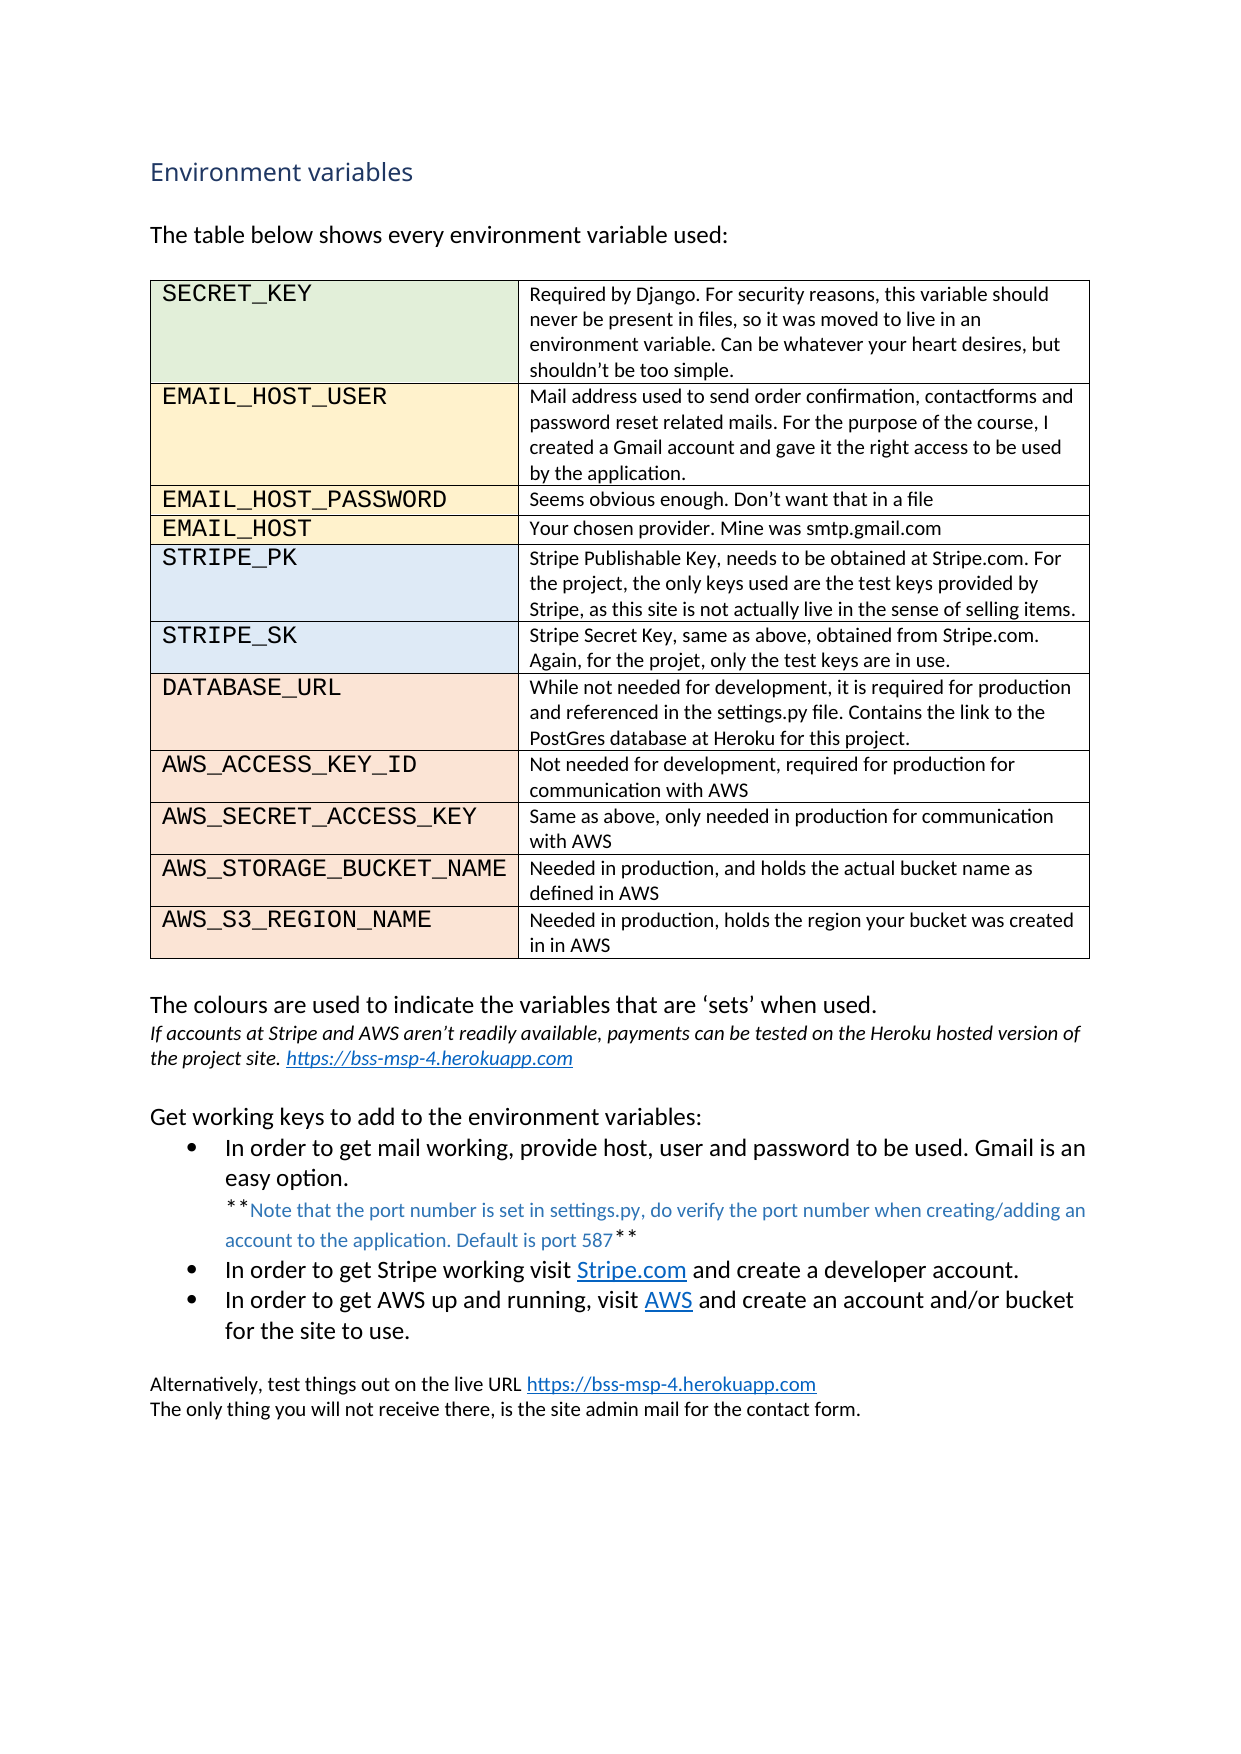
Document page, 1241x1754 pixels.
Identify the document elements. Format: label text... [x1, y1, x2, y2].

table_cell STRIPE_SK [151, 622, 518, 673]
table_cell EMAIL_HOST_USER [151, 384, 518, 485]
table_cell AWS_STORAGE_BUCKET_NAME [151, 855, 518, 906]
text The table below shows every environment variable used: [150, 219, 1090, 249]
text Alternatively, test things out on the live URL https://bss-msp-4.herokuapp.com [150, 1371, 1090, 1396]
list In order to get Stripe working visit Stripe.com and create a developer account. [187, 1254, 1090, 1284]
table_cell Needed in production, and holds the actual bucket name as defined in AWS [519, 855, 1089, 906]
table_cell Your chosen provider. Mine was smtp.gmail.com [519, 516, 1089, 544]
subtitle Environment variables [150, 154, 1090, 188]
table_cell AWS_SECRET_ACCESS_KEY [151, 803, 518, 854]
table_cell Needed in production, holds the region your bucket was created in in AWS [519, 907, 1089, 958]
table_header SECRET_KEY [151, 281, 518, 382]
table_header Required by Django. For security reasons, this variable should never be present in files, so it was moved to live in an environment variable. Can be whatever your heart desires, but shouldn’t be too simple. [519, 281, 1089, 382]
table_cell STRIPE_PK [151, 545, 518, 621]
table_cell DATABASE_URL [151, 674, 518, 750]
text Get working keys to add to the environment variables: [150, 1101, 1090, 1132]
table_cell Mail address used to send order confirmation, contactforms and password reset related mails. For the purpose of the course, I created a Gmail account and gave it the right access to be used by the application. [519, 384, 1089, 485]
table_cell AWS_S3_REGION_NAME [151, 907, 518, 958]
table_cell EMAIL_HOST_PASSWORD [151, 486, 518, 514]
table_cell Not needed for development, required for production for communication with AWS [519, 751, 1089, 802]
table_cell Stripe Secret Key, same as above, obtained from Stripe.com. Again, for the projet, only the test keys are in use. [519, 622, 1089, 673]
list In order to get mail working, provide host, user and password to be used. Gmail is an easy option. **Note that the port number is set in settings.py, do verify the port number when creating/adding an account to the application. Default is port 587** [187, 1132, 1090, 1254]
text The only thing you will not receive there, is the site admin mail for the contact form. [150, 1396, 1090, 1422]
table_cell Stripe Publishable Key, needs to be obtained at Stripe.com. For the project, the only keys used are the test keys provided by Stripe, as this site is not actually live in the sense of selling items. [519, 545, 1089, 621]
table_cell While not needed for development, it is required for production and referenced in the settings.py file. Contains the link to the PostGres database at Heroku for this project. [519, 674, 1089, 750]
table_cell AWS_ACCESS_KEY_ID [151, 751, 518, 802]
table_cell Seems obvious enough. Don’t want that in a file [519, 486, 1089, 514]
list In order to get AWS up and running, visit AWS and create an account and/or bucket for the site to use. [187, 1284, 1090, 1346]
table_cell Same as above, only needed in production for communication with AWS [519, 803, 1089, 854]
text The colours are used to indicate the variables that are ‘sets’ when used. [150, 989, 1090, 1020]
text If accounts at Stripe and AWS aren’t readily available, payments can be tested on the Heroku hosted version of the project site. https://bss-msp-4.herokuapp.com [150, 1020, 1090, 1071]
table_cell EMAIL_HOST [151, 516, 518, 544]
